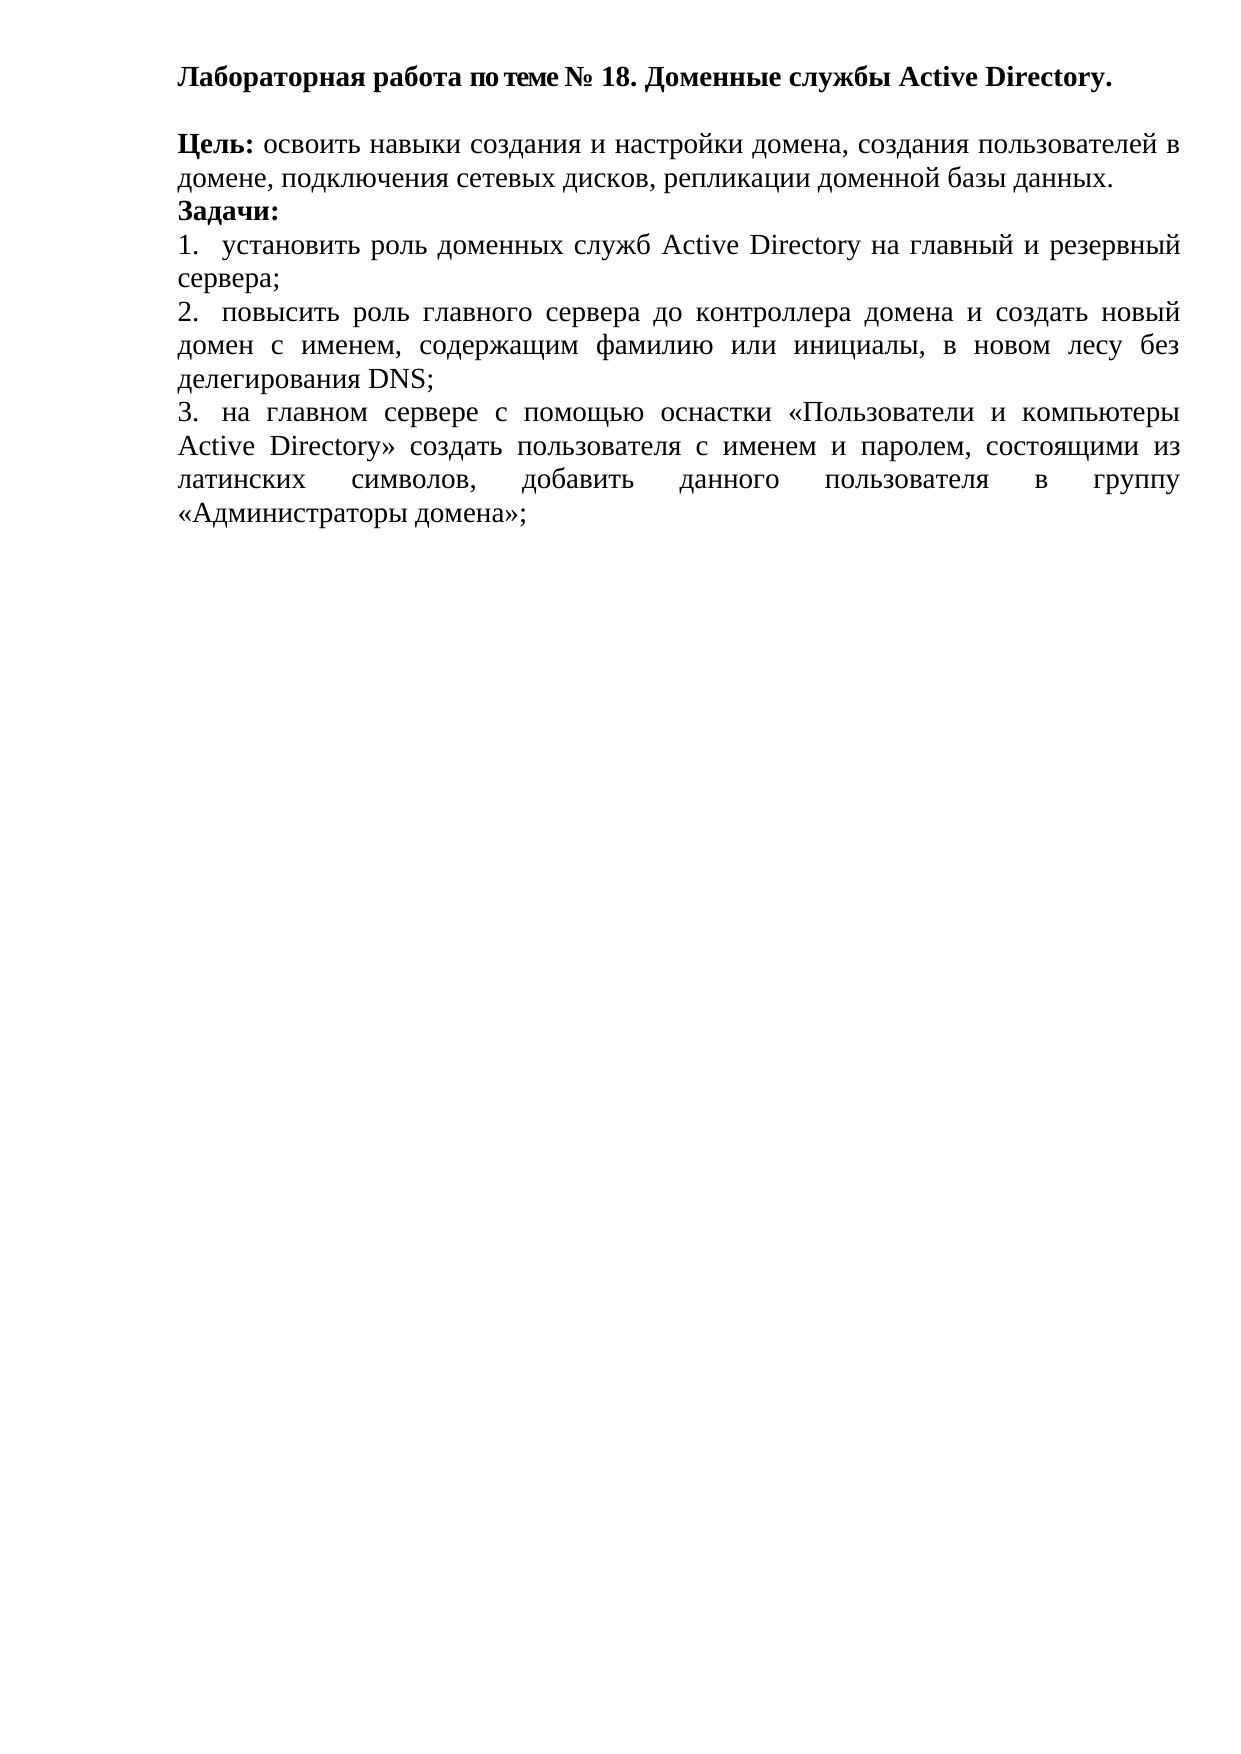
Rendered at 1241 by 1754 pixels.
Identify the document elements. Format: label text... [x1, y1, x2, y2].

list повысить роль главного сервера до контроллера домена и создать новый домен с именем, содержащим фамилию или инициалы, в новом лесу без делегирования DNS; [177, 294, 1181, 394]
text Задачи: [177, 193, 1181, 227]
list на главном сервере с помощью оснастки «Пользователи и компьютеры Active Directory» создать пользователя с именем и паролем, состоящими из латинских символов, добавить данного пользователя в группу «Администраторы домена»; [177, 394, 1181, 529]
text Цель: освоить навыки создания и настройки домена, создания пользователей в домене, подключения сетевых дисков, репликации доменной базы данных. [177, 126, 1181, 193]
list установить роль доменных служб Active Directory на главный и резервный сервера; [177, 227, 1181, 294]
text Лабораторная работа по теме № 18. Доменные службы Active Directory. [177, 59, 1181, 93]
